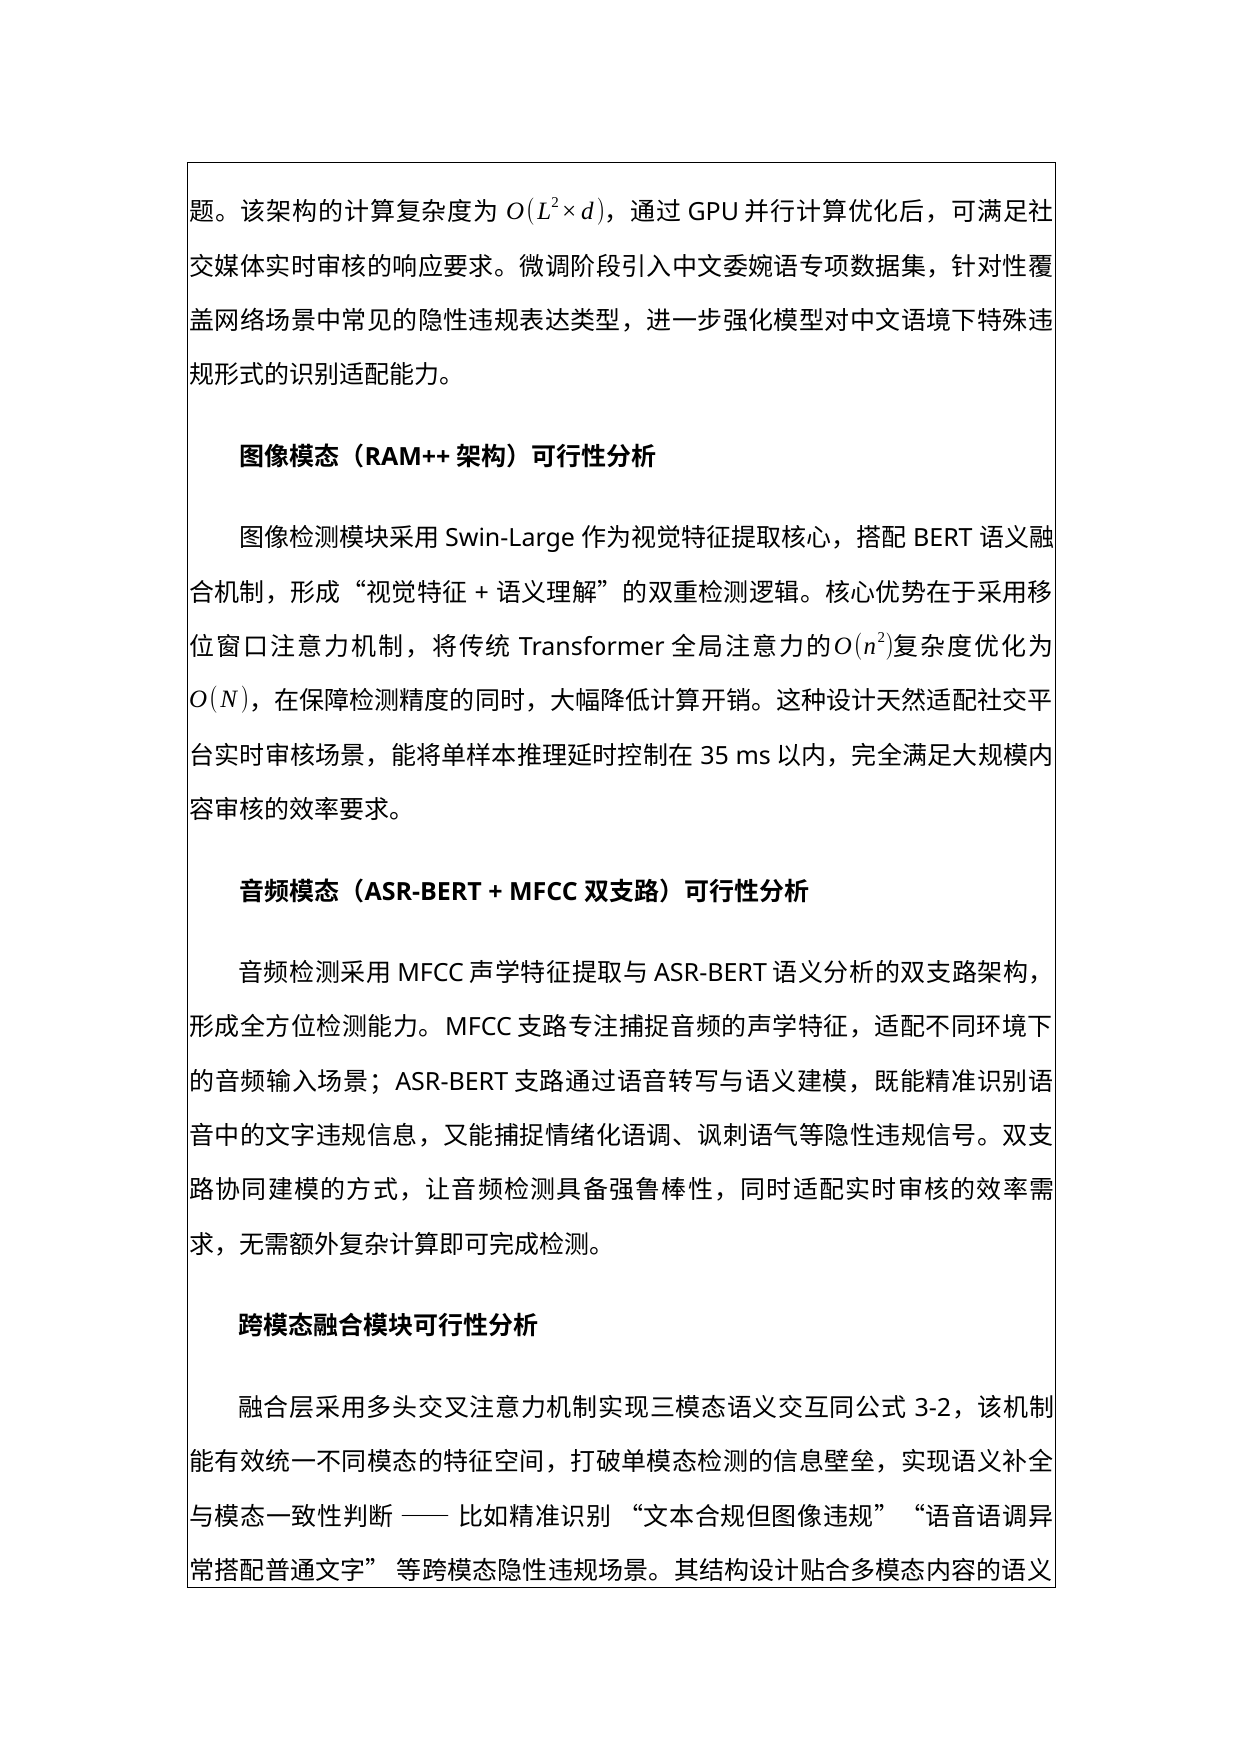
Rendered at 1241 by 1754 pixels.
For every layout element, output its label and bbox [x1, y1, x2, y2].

table_cell [188, 163, 1055, 1587]
